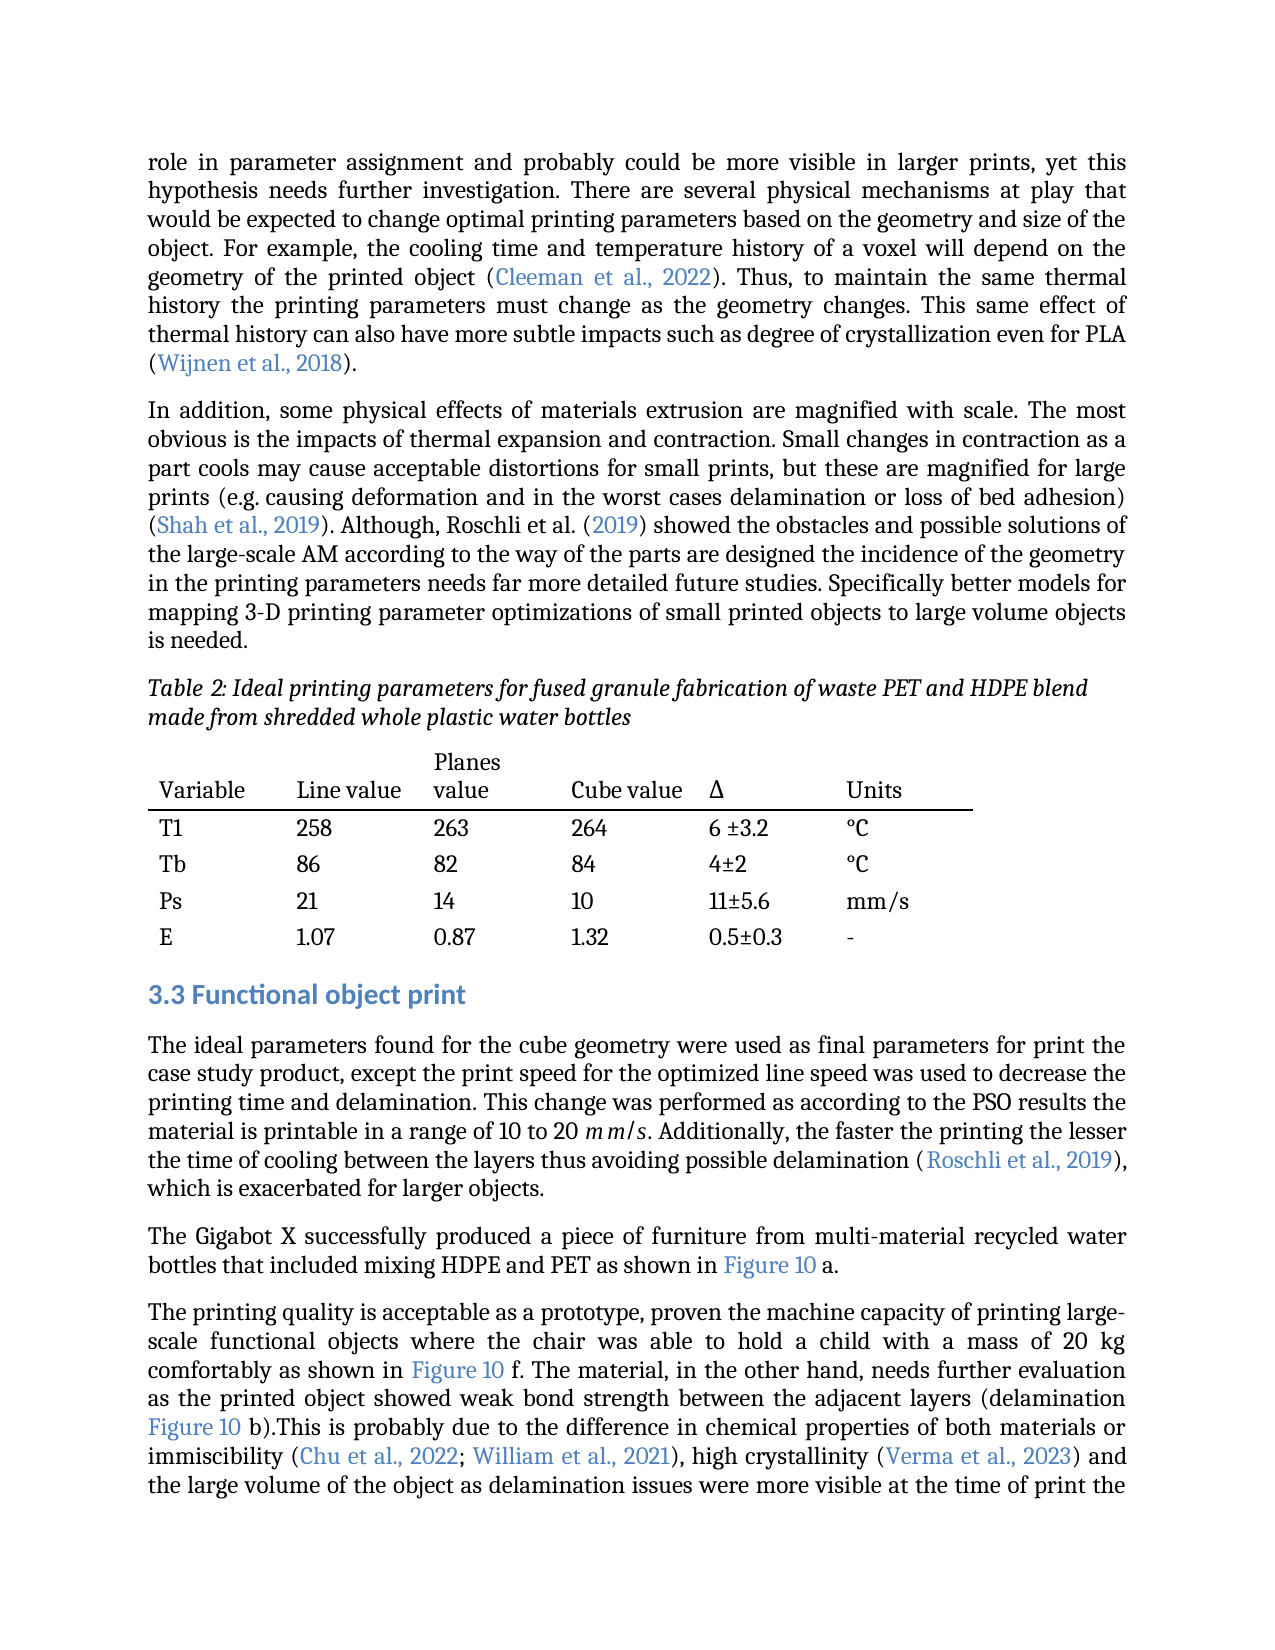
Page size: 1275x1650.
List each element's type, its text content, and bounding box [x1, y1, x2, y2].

table_cell 4±2 [698, 847, 835, 883]
table_cell 10 [560, 883, 698, 919]
table_cell 6 ±3.2 [698, 811, 835, 847]
table_cell 1.32 [560, 919, 698, 955]
table_cell 1.07 [285, 919, 422, 955]
table_cell Ps [148, 883, 285, 919]
table_cell 0.5±0.3 [698, 919, 835, 955]
subtitle 3.3 Functional object print [148, 976, 1127, 1012]
table_header Units [835, 744, 973, 809]
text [148, 148, 1127, 378]
table_cell 84 [560, 847, 698, 883]
text The Gigabot X successfully produced a piece of furniture from multi-material recycled water bottles that included mixing HDPE and PET as shown in Figure 10 a. [148, 1222, 1127, 1279]
table_cell 263 [423, 811, 560, 847]
table_cell 86 [285, 847, 422, 883]
table_cell - [835, 919, 973, 955]
text The ideal parameters found for the cube geometry were used as final parameters for print the case study product, except the print speed for the optimized line speed was used to decrease the printing time and delamination. This change was performed as according to the PSO results the material is printable in a range of 10 to 20 . Additionally, the faster the printing the lesser the time of cooling between the layers thus avoiding possible delamination (Roschli et al., 2019), which is exacerbated for larger objects. [148, 1031, 1127, 1203]
table_header Cube value [560, 744, 698, 809]
table_cell E [148, 919, 285, 955]
table_cell Tb [148, 847, 285, 883]
table_cell °C [835, 811, 973, 847]
table_cell mm/s [835, 883, 973, 919]
table_cell 14 [423, 883, 560, 919]
table_header Planes value [423, 744, 560, 809]
table_header Variable [148, 744, 285, 809]
table_cell 21 [285, 883, 422, 919]
table_cell °C [835, 847, 973, 883]
table_cell 0.87 [423, 919, 560, 955]
table_header Δ [698, 744, 835, 809]
table_cell 11±5.6 [698, 883, 835, 919]
table_cell 82 [423, 847, 560, 883]
text In addition, some physical effects of materials extrusion are magnified with scale. The most obvious is the impacts of thermal expansion and contraction. Small changes in contraction as a part cools may cause acceptable distortions for small prints, but these are magnified for large prints (e.g. causing deformation and in the worst cases delamination or loss of bed adhesion)(Shah et al., 2019). Although, Roschli et al. (2019) showed the obstacles and possible solutions of the large-scale AM according to the way of the parts are designed the incidence of the geometry in the printing parameters needs far more detailed future studies. Specifically better models for mapping 3-D printing parameter optimizations of small printed objects to large volume objects is needed. [148, 396, 1127, 655]
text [148, 1298, 1127, 1499]
text Table 2: Ideal printing parameters for fused granule fabrication of waste PET and HDPE blend made from shredded whole plastic water bottles [148, 674, 1127, 731]
table_cell 258 [285, 811, 422, 847]
table_header Line value [285, 744, 422, 809]
table_cell T1 [148, 811, 285, 847]
table_cell 264 [560, 811, 698, 847]
